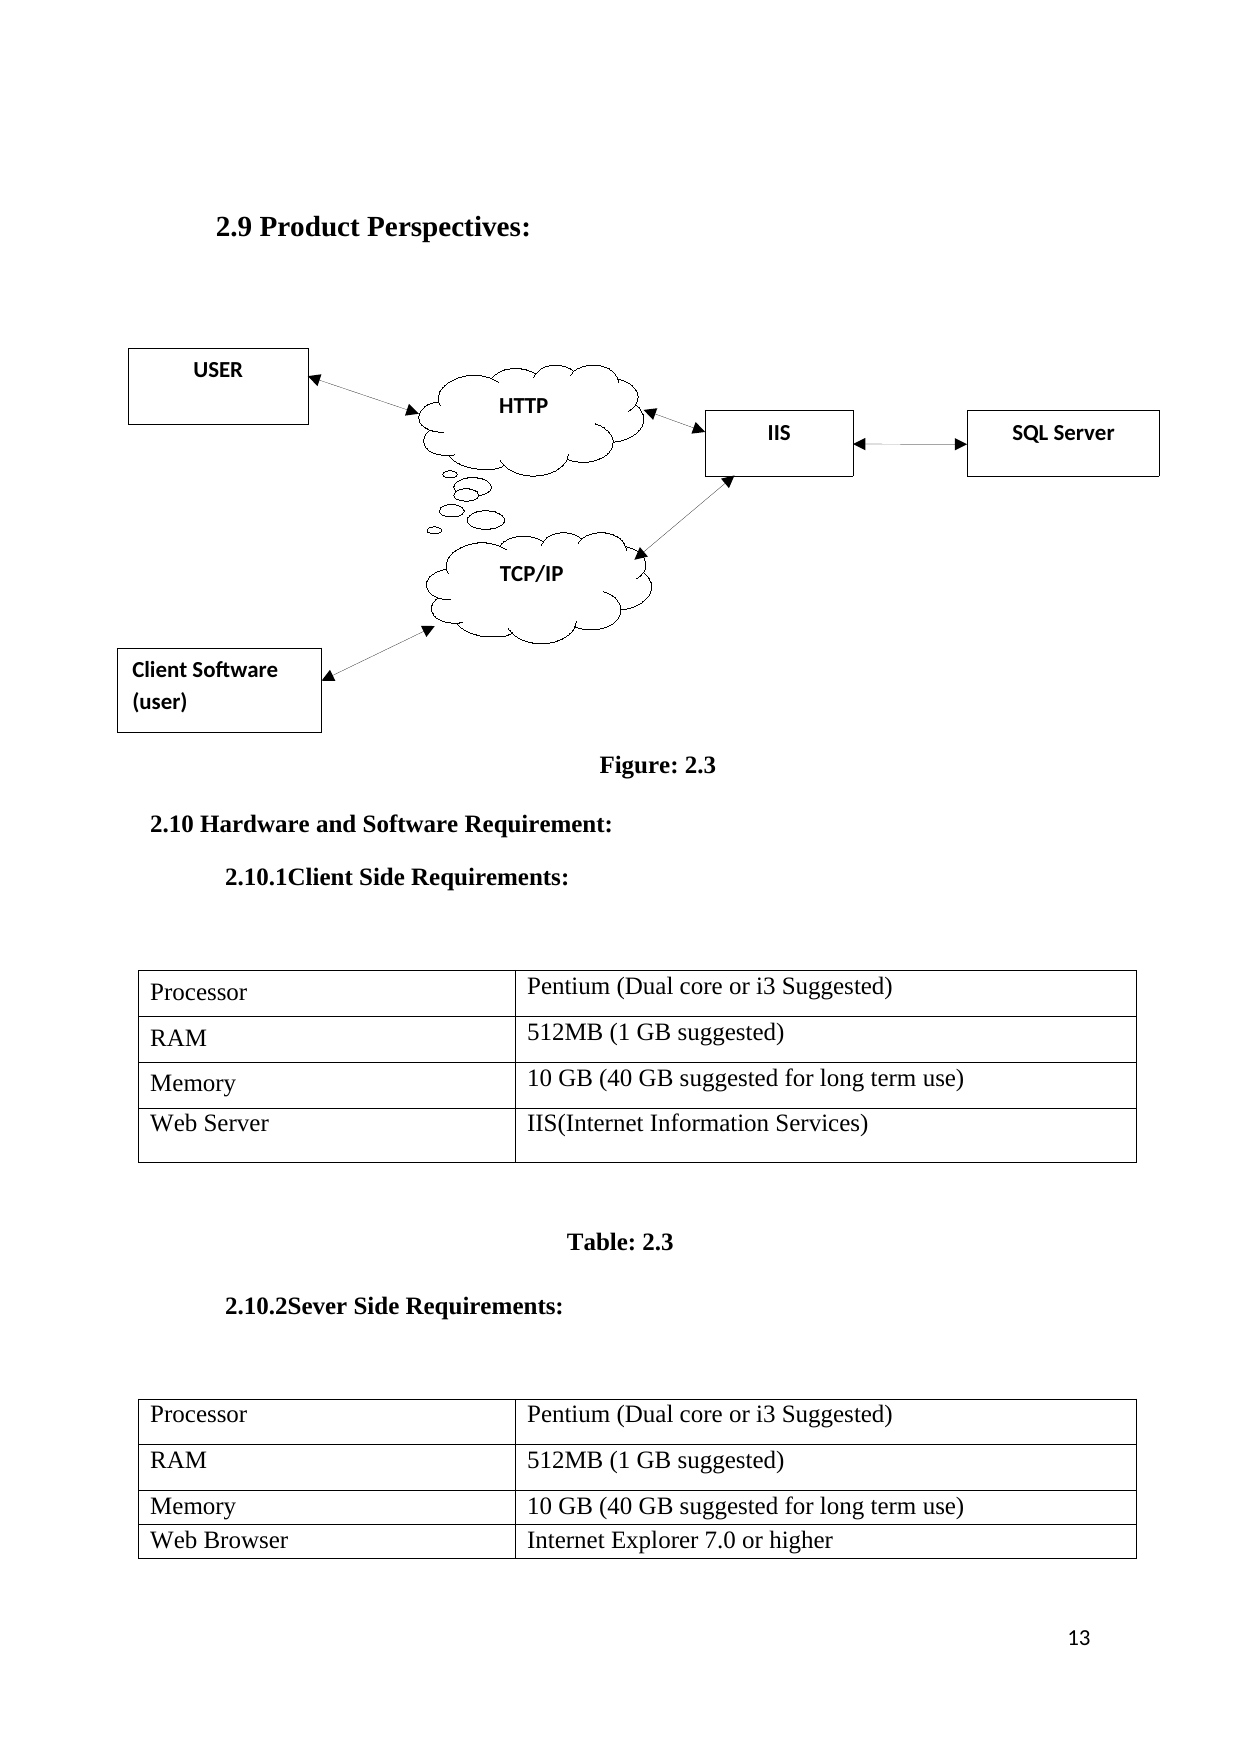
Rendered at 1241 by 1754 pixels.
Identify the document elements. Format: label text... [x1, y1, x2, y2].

table_cell RAM [139, 1445, 515, 1490]
table_cell IIS(Internet Information Services) [516, 1109, 1136, 1162]
table_cell Web Server [139, 1109, 515, 1162]
table_header Processor [139, 971, 515, 1016]
table_cell 10 GB (40 GB suggested for long term use) [516, 1491, 1136, 1524]
table_cell Internet Explorer 7.0 or higher [516, 1525, 1136, 1558]
table_cell Memory [139, 1063, 515, 1107]
table_cell Memory [139, 1491, 515, 1524]
text 2.10.1Client Side Requirements: [150, 862, 1090, 891]
table_cell 512MB (1 GB suggested) [516, 1445, 1136, 1490]
table_header Processor [139, 1400, 515, 1444]
table_header Pentium (Dual core or i3 Suggested) [516, 971, 1136, 1016]
table_header Pentium (Dual core or i3 Suggested) [516, 1400, 1136, 1444]
table_cell Web Browser [139, 1525, 515, 1558]
text Figure: 2.3 [225, 751, 1090, 779]
table_cell RAM [139, 1017, 515, 1062]
table_cell 10 GB (40 GB suggested for long term use) [516, 1063, 1136, 1107]
text 2.10.2Sever Side Requirements: [150, 1291, 1090, 1319]
text Table: 2.3 [150, 1227, 1090, 1256]
table_cell 512MB (1 GB suggested) [516, 1017, 1136, 1062]
text 2.9 Product Perspectives: [150, 209, 1090, 243]
text 2.10 Hardware and Software Requirement: [150, 809, 1090, 837]
